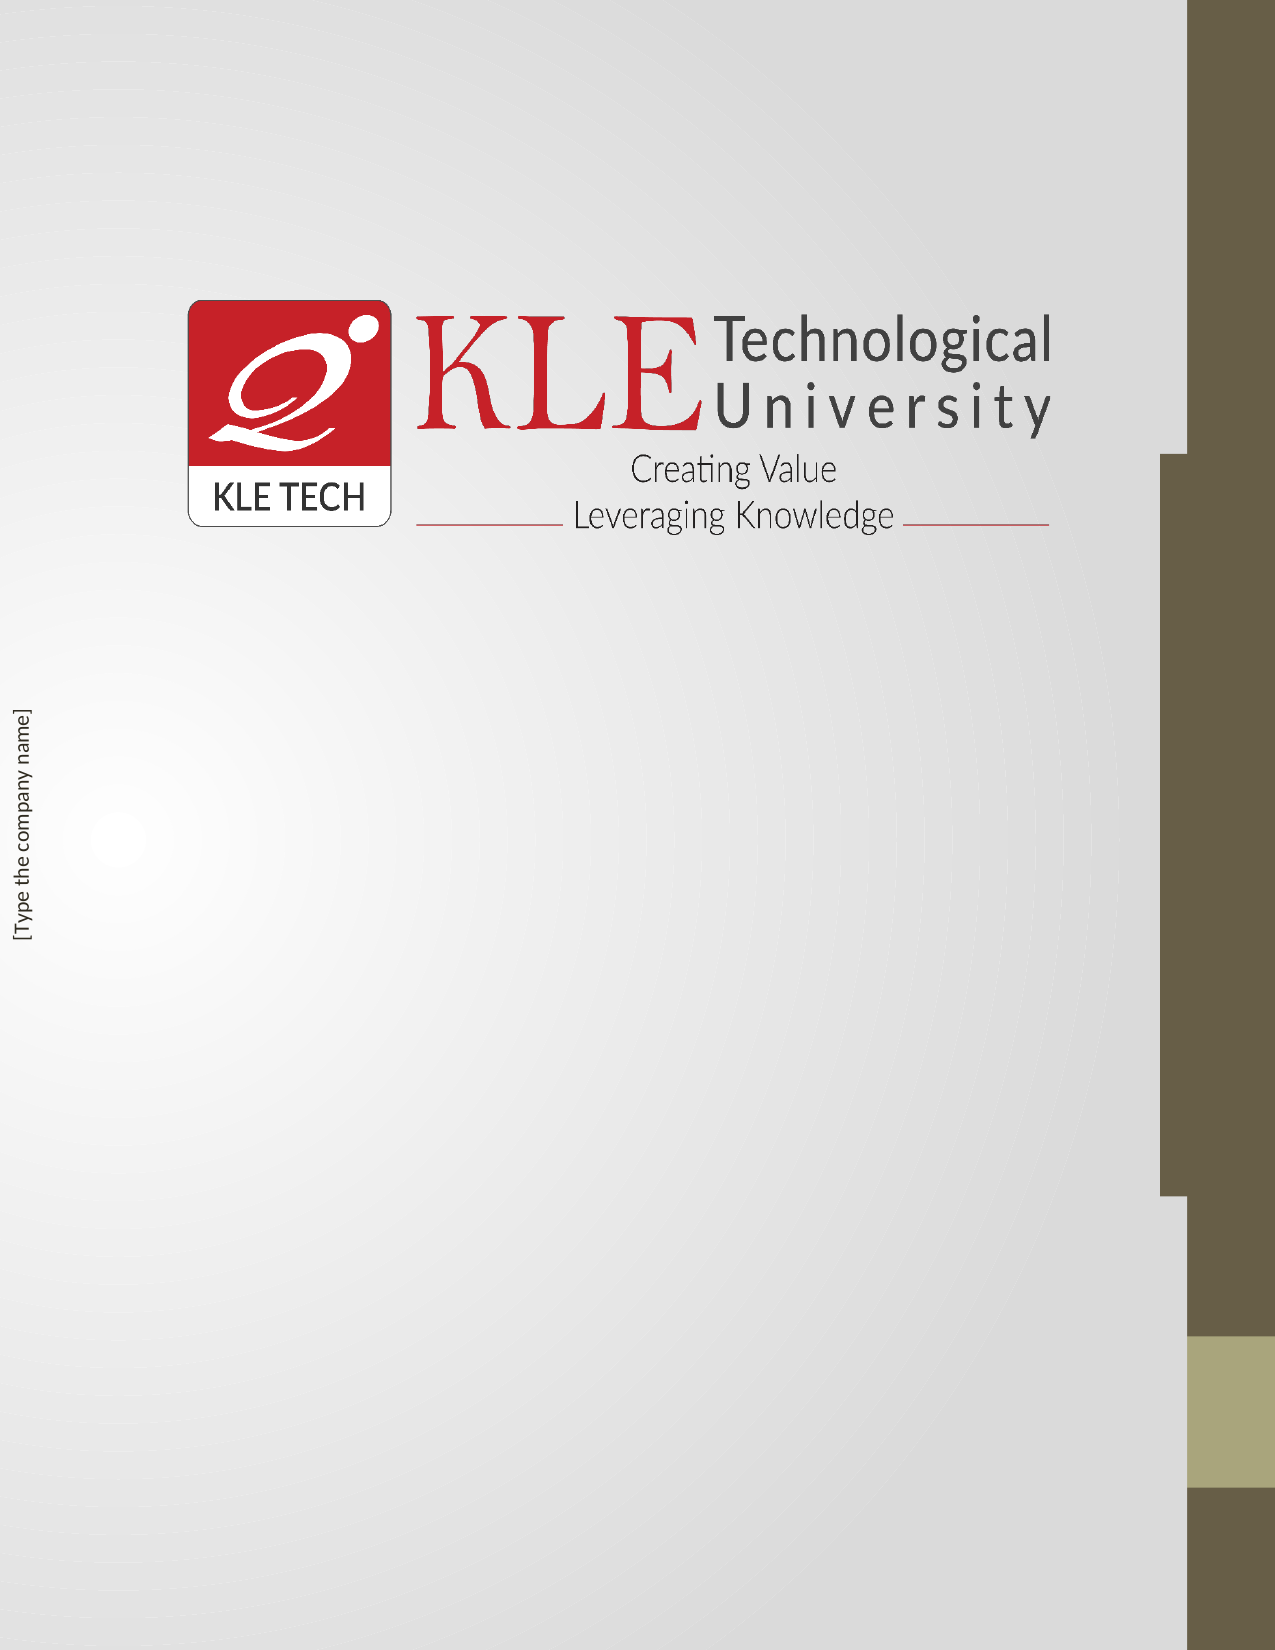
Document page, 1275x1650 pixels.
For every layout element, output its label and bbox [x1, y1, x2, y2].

picture [187, 300, 1050, 535]
